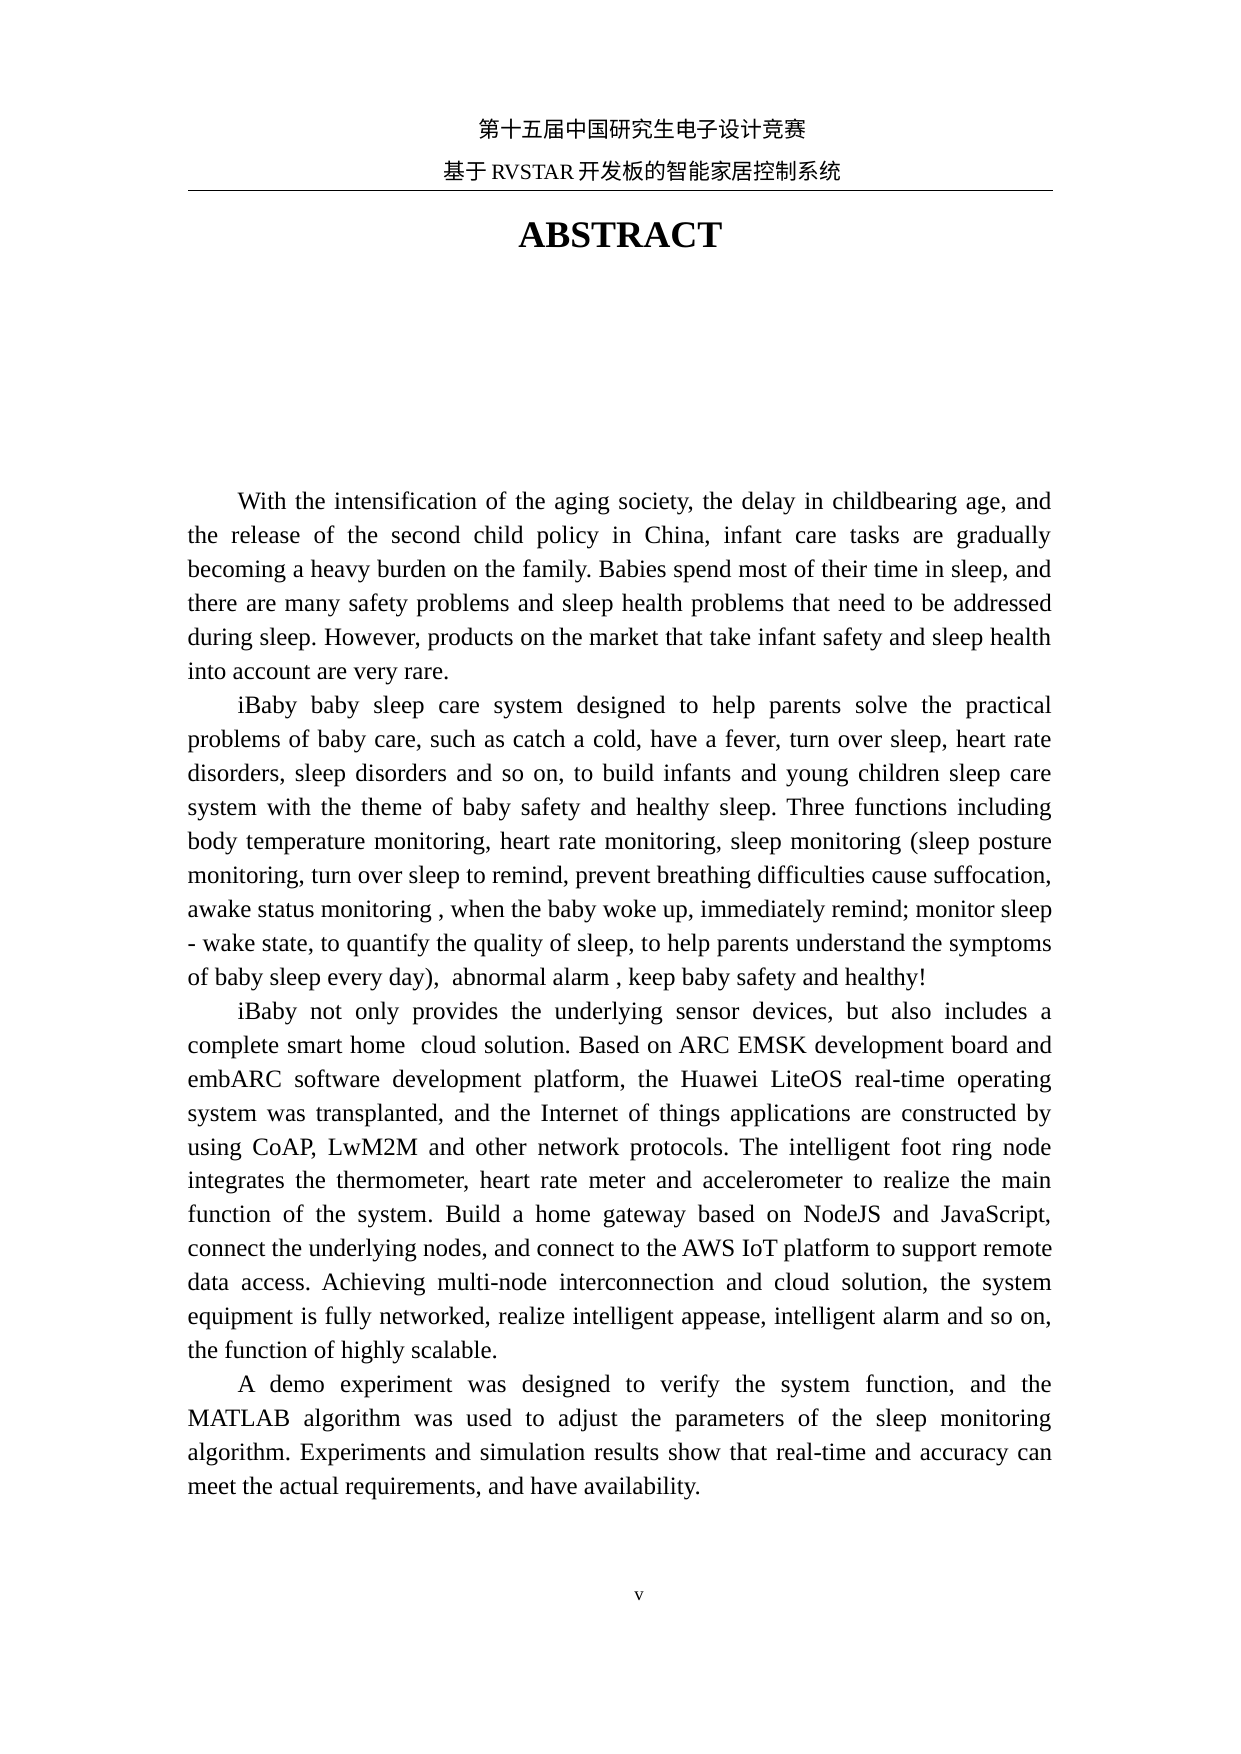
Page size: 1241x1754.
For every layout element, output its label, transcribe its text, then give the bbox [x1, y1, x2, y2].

text A demo experiment was designed to verify the system function, and the MATLAB algorithm was used to adjust the parameters of the sleep monitoring algorithm. Experiments and simulation results show that real-time and accuracy can meet the actual requirements, and have availability. [187, 1367, 1053, 1502]
text iBaby baby sleep care system designed to help parents solve the practical problems of baby care, such as catch a cold, have a fever, turn over sleep, heart rate disorders, sleep disorders and so on, to build infants and young children sleep care system with the theme of baby safety and healthy sleep. Three functions including body temperature monitoring, heart rate monitoring, sleep monitoring (sleep posture monitoring, turn over sleep to remind, prevent breathing difficulties cause suffocation, awake status monitoring , when the baby woke up, immediately remind; monitor sleep - wake state, to quantify the quality of sleep, to help parents understand the symptoms of baby sleep every day), abnormal alarm , keep baby safety and healthy! [187, 687, 1053, 993]
subtitle ABSTRACT [187, 200, 1053, 268]
text With the intensification of the aging society, the delay in childbearing age, and the release of the second child policy in China, infant care tasks are gradually becoming a heavy burden on the family. Babies spend most of their time in sleep, and there are many safety problems and sleep health problems that need to be addressed during sleep. However, products on the market that take infant safety and sleep health into account are very rare. [187, 484, 1053, 687]
text iBaby not only provides the underlying sensor devices, but also includes a complete smart home cloud solution. Based on ARC EMSK development board and embARC software development platform, the Huawei LiteOS real-time operating system was transplanted, and the Internet of things applications are constructed by using CoAP, LwM2M and other network protocols. The intelligent foot ring node integrates the thermometer, heart rate meter and accelerometer to realize the main function of the system. Build a home gateway based on NodeJS and JavaScript, connect the underlying nodes, and connect to the AWS IoT platform to support remote data access. Achieving multi-node interconnection and cloud solution, the system equipment is fully networked, realize intelligent appease, intelligent alarm and so on, the function of highly scalable. [187, 993, 1053, 1367]
